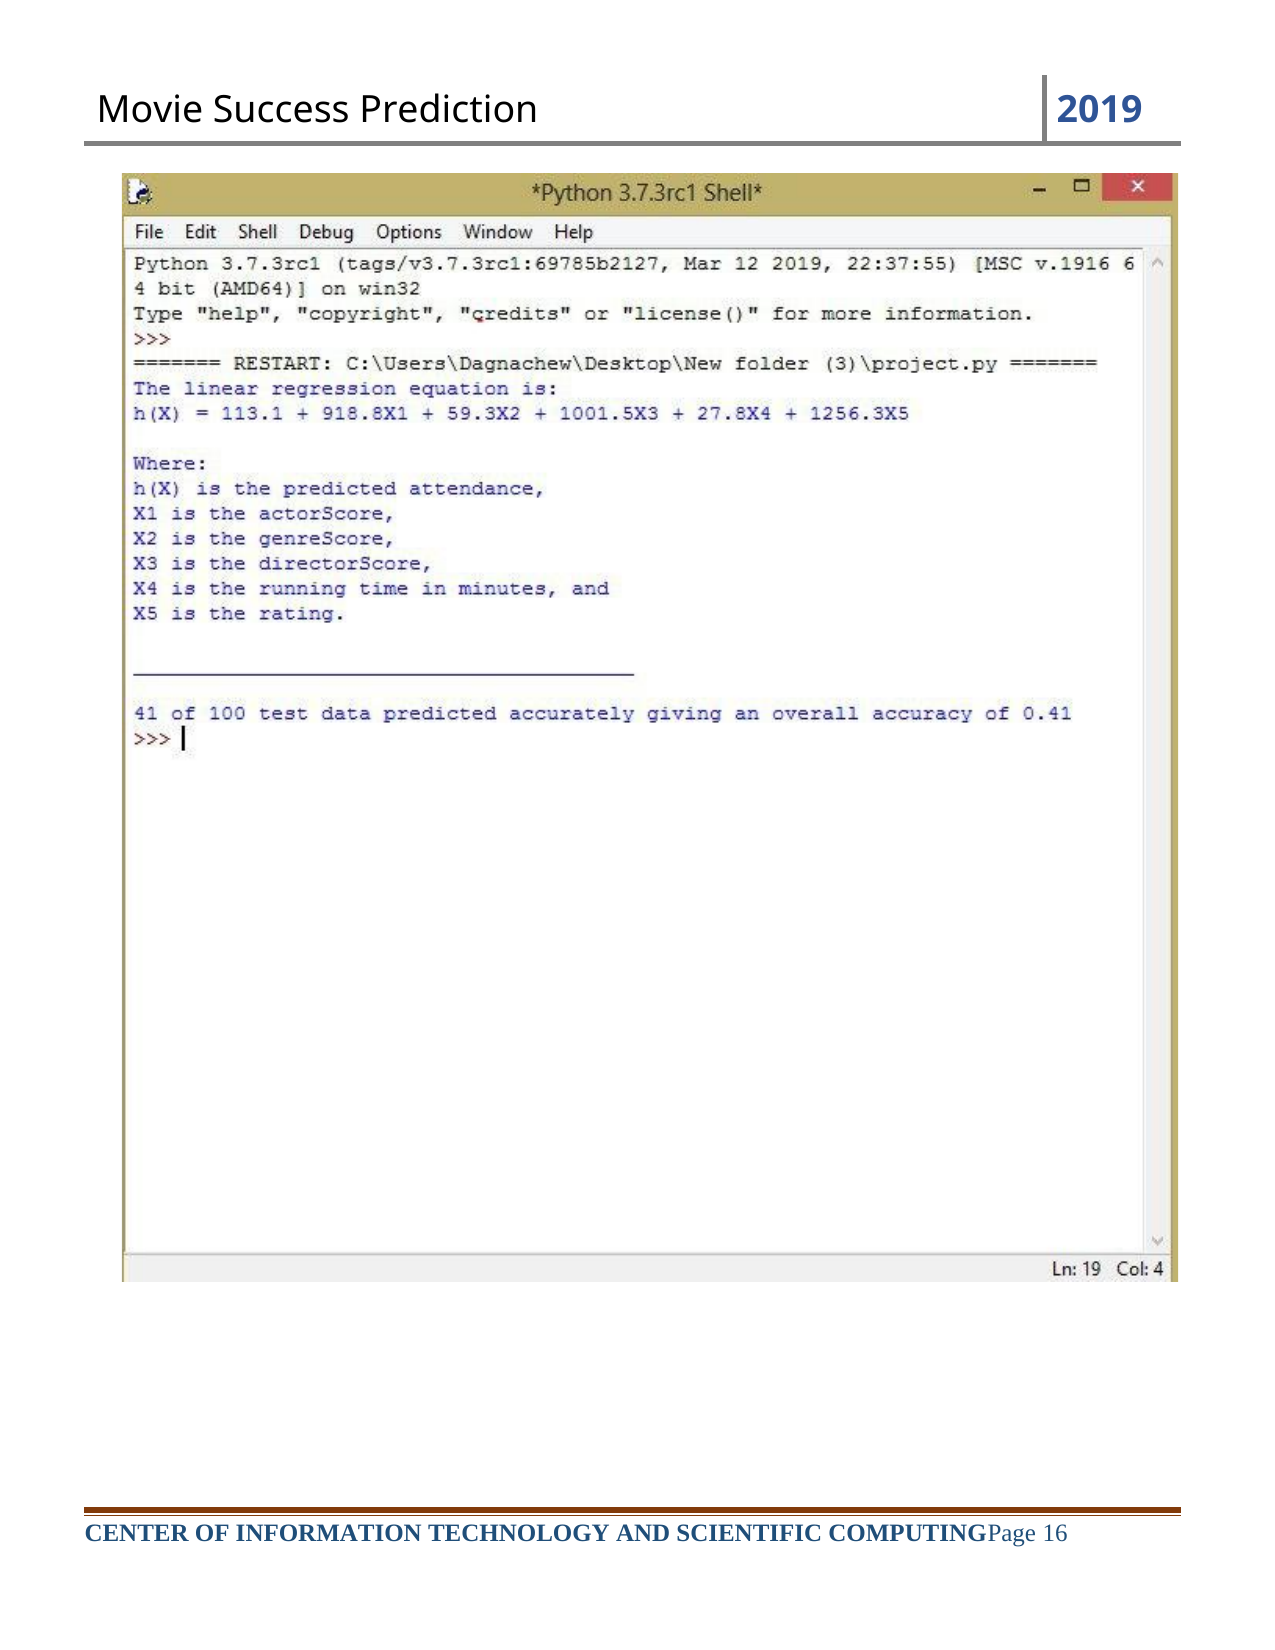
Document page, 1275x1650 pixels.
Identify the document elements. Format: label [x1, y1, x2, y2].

picture [121, 173, 1179, 1282]
